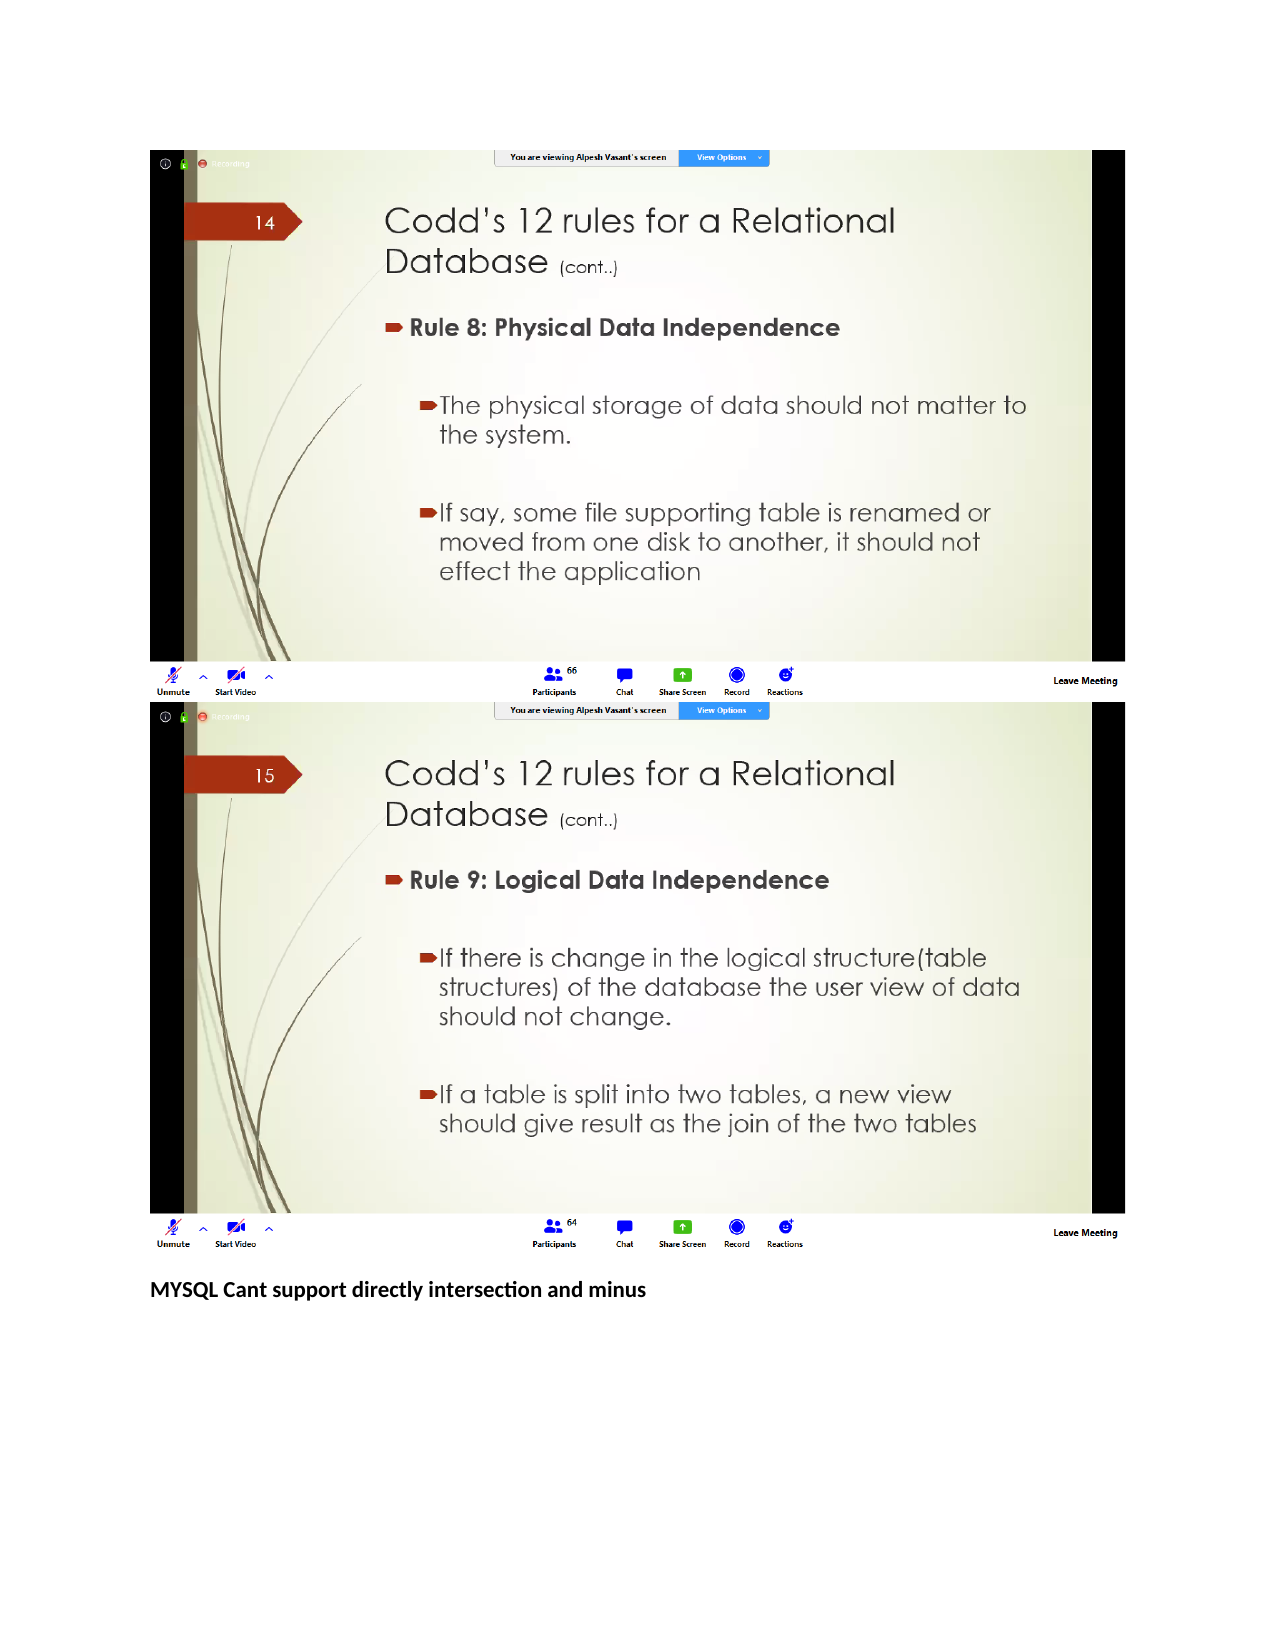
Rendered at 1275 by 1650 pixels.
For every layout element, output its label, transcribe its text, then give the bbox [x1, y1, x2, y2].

text MYSQL Cant support directly intersection and minus [150, 1276, 1125, 1304]
picture [150, 702, 1125, 1251]
picture [150, 150, 1125, 699]
